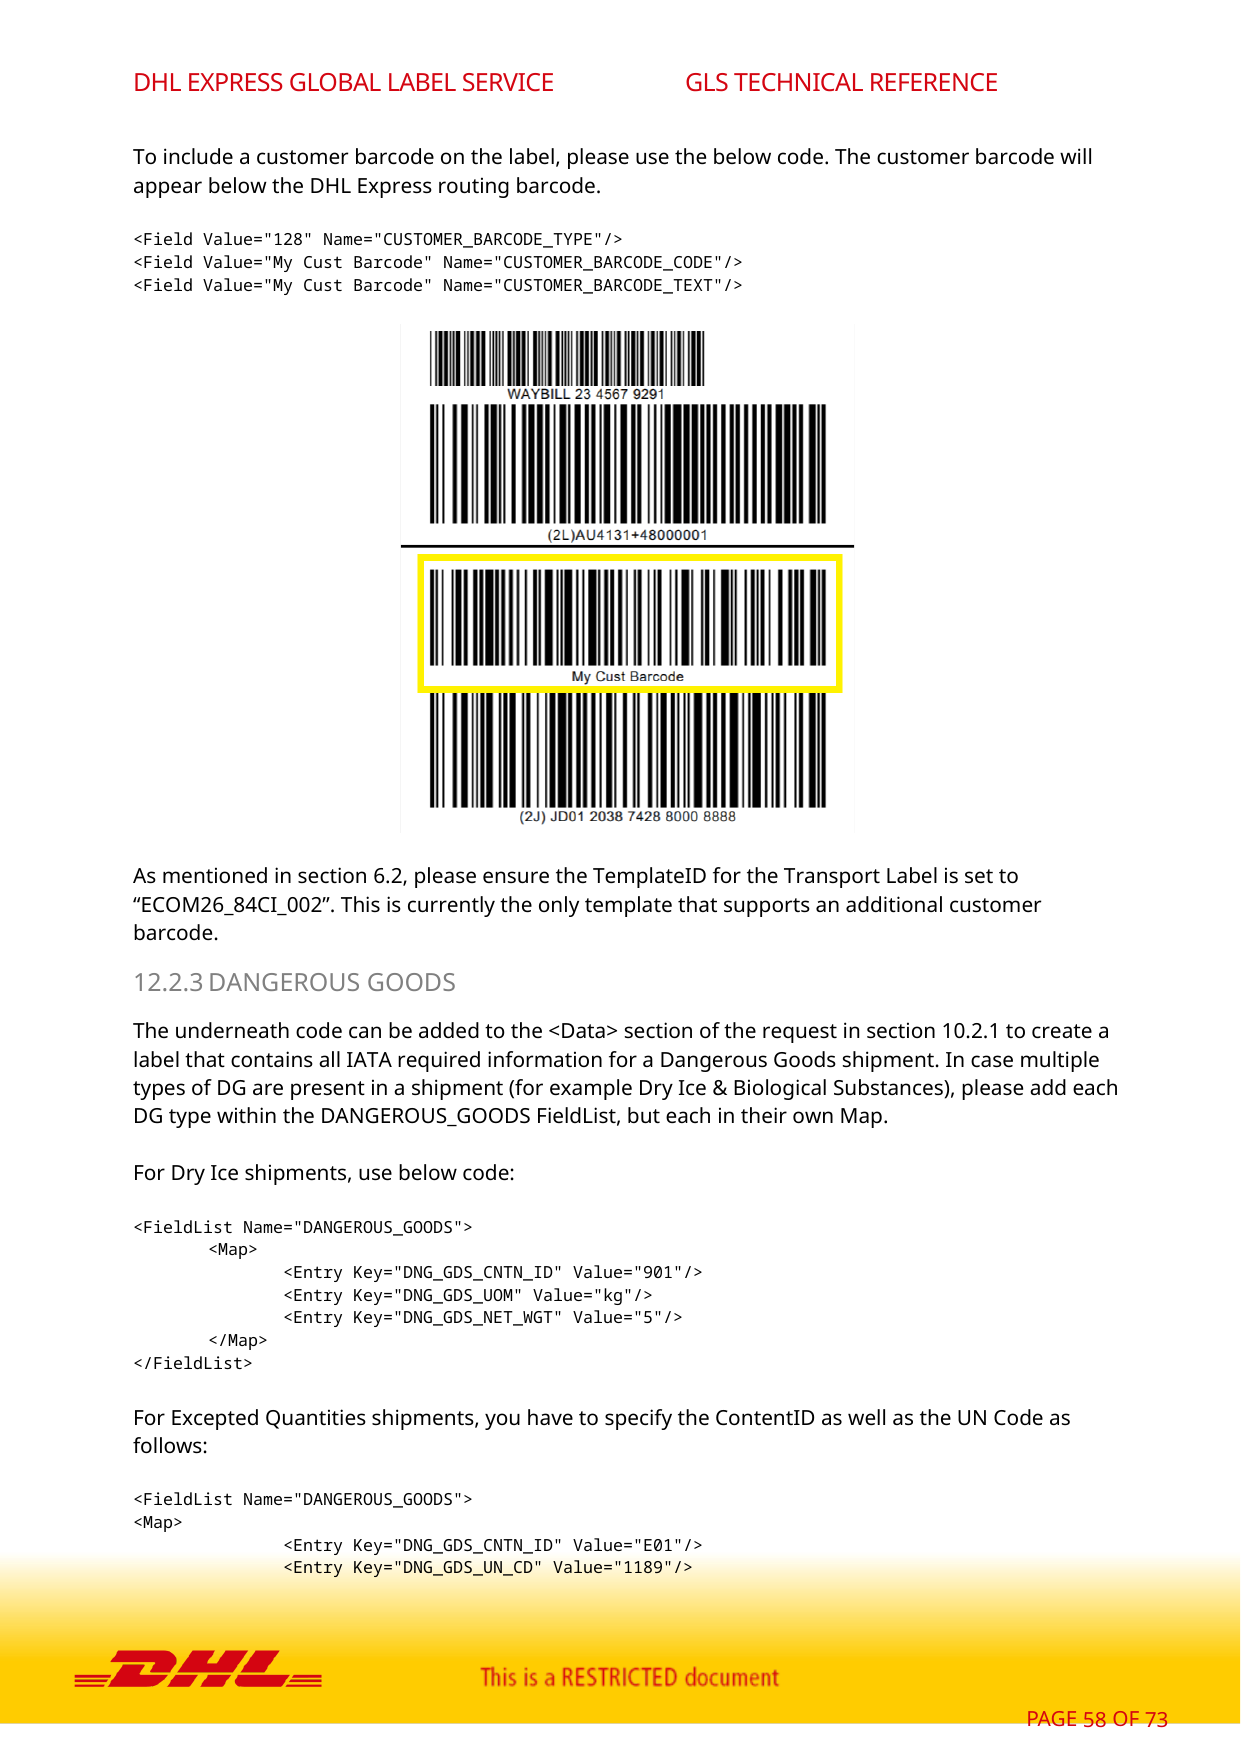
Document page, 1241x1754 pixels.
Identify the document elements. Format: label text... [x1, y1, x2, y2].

text <FieldList Name="DANGEROUS_GOODS"> [133, 1488, 1122, 1511]
text </Map> [133, 1329, 1122, 1352]
text <Entry Key="DNG_GDS_CNTN_ID" Value="901"/> [133, 1261, 1122, 1283]
picture [0, 1545, 1241, 1724]
subtitle Dangerous Goods [125, 960, 1130, 1003]
text <Entry Key="DNG_GDS_NET_WGT" Value="5"/> [133, 1306, 1122, 1329]
text As mentioned in section 6.2, please ensure the TemplateID for the Transport Label is set to “ECOM26_84CI_002”. This is currently the only template that supports an additional customer barcode. [133, 861, 1122, 947]
text For Excepted Quantities shipments, you have to specify the ContentID as well as the UN Code as follows: [133, 1403, 1122, 1459]
text <Map> [133, 1511, 1122, 1533]
text <Field Value="My Cust Barcode" Name="CUSTOMER_BARCODE_TEXT"/> [133, 273, 1122, 324]
text <FieldList Name="DANGEROUS_GOODS"> [133, 1215, 1122, 1238]
text <Field Value="128" Name="CUSTOMER_BARCODE_TYPE"/> [133, 228, 1122, 250]
text <Entry Key="DNG_GDS_UN_CD" Value="1189"/> [133, 1556, 1122, 1579]
text <Field Value="My Cust Barcode" Name="CUSTOMER_BARCODE_CODE"/> [133, 250, 1122, 273]
text <Map> [133, 1238, 1122, 1261]
text </FieldList> [133, 1352, 1122, 1374]
text <Entry Key="DNG_GDS_CNTN_ID" Value="E01"/> [133, 1533, 1122, 1556]
picture [1115, 1713, 1125, 1724]
picture [400, 324, 855, 833]
text <Entry Key="DNG_GDS_UOM" Value="kg"/> [133, 1283, 1122, 1306]
text The underneath code can be added to the <Data> section of the request in section 10.2.1 to create a label that contains all IATA required information for a Dangerous Goods shipment. In case multiple types of DG are present in a shipment (for example Dry Ice & Biological Substances), please add each DG type within the DANGEROUS_GOODS FieldList, but each in their own Map. For Dry Ice shipments, use below code: [133, 1016, 1122, 1187]
text To include a customer barcode on the label, please use the below code. The customer barcode will appear below the DHL Express routing barcode. [133, 142, 1122, 199]
